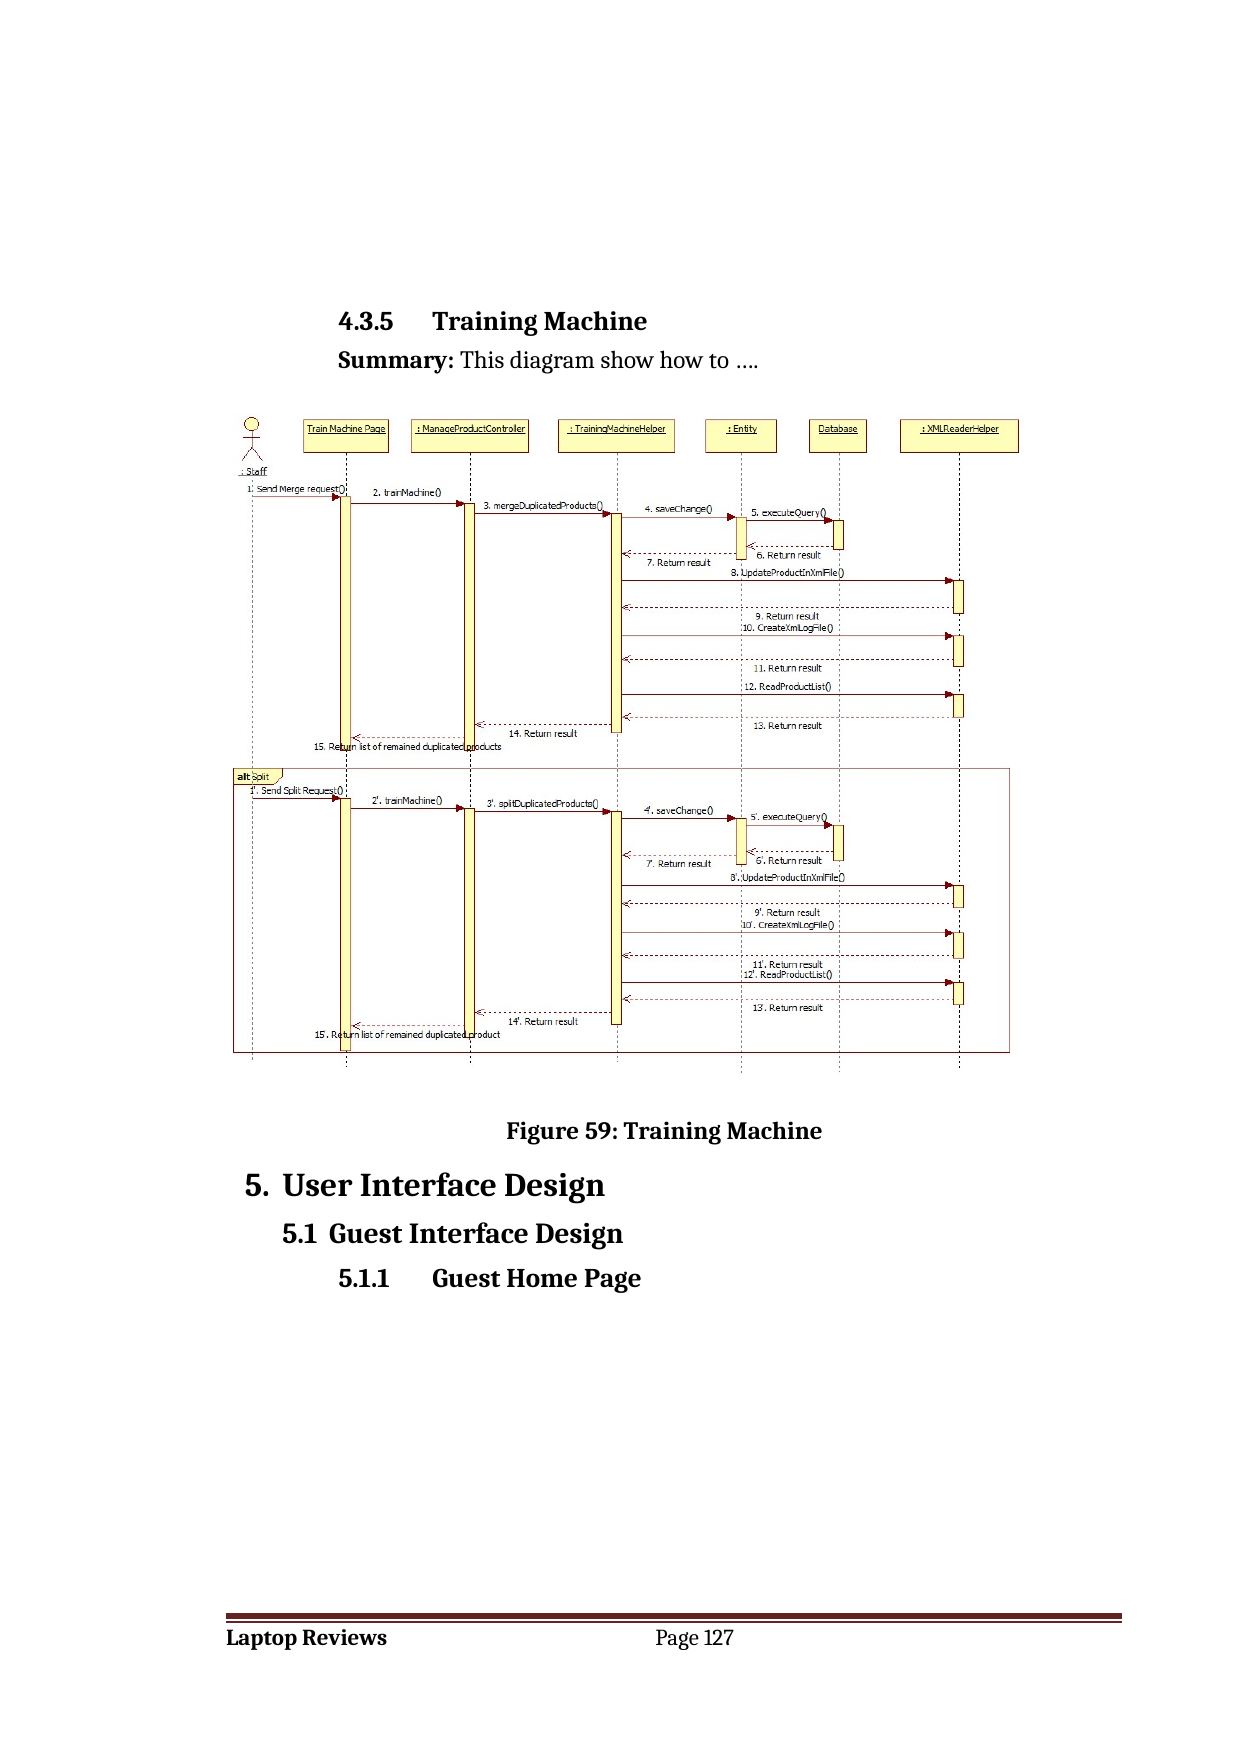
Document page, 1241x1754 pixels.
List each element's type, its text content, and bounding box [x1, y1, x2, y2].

subtitle Guest Home Page [338, 1263, 1122, 1294]
subtitle User Interface Design [244, 1166, 1122, 1204]
picture [207, 399, 1035, 1092]
text Figure 59: Training Machine [207, 1117, 1122, 1145]
subtitle Guest Interface Design [282, 1217, 1122, 1251]
subtitle Training Machine [338, 306, 1122, 337]
text Summary: This diagram show how to …. [263, 346, 1122, 374]
